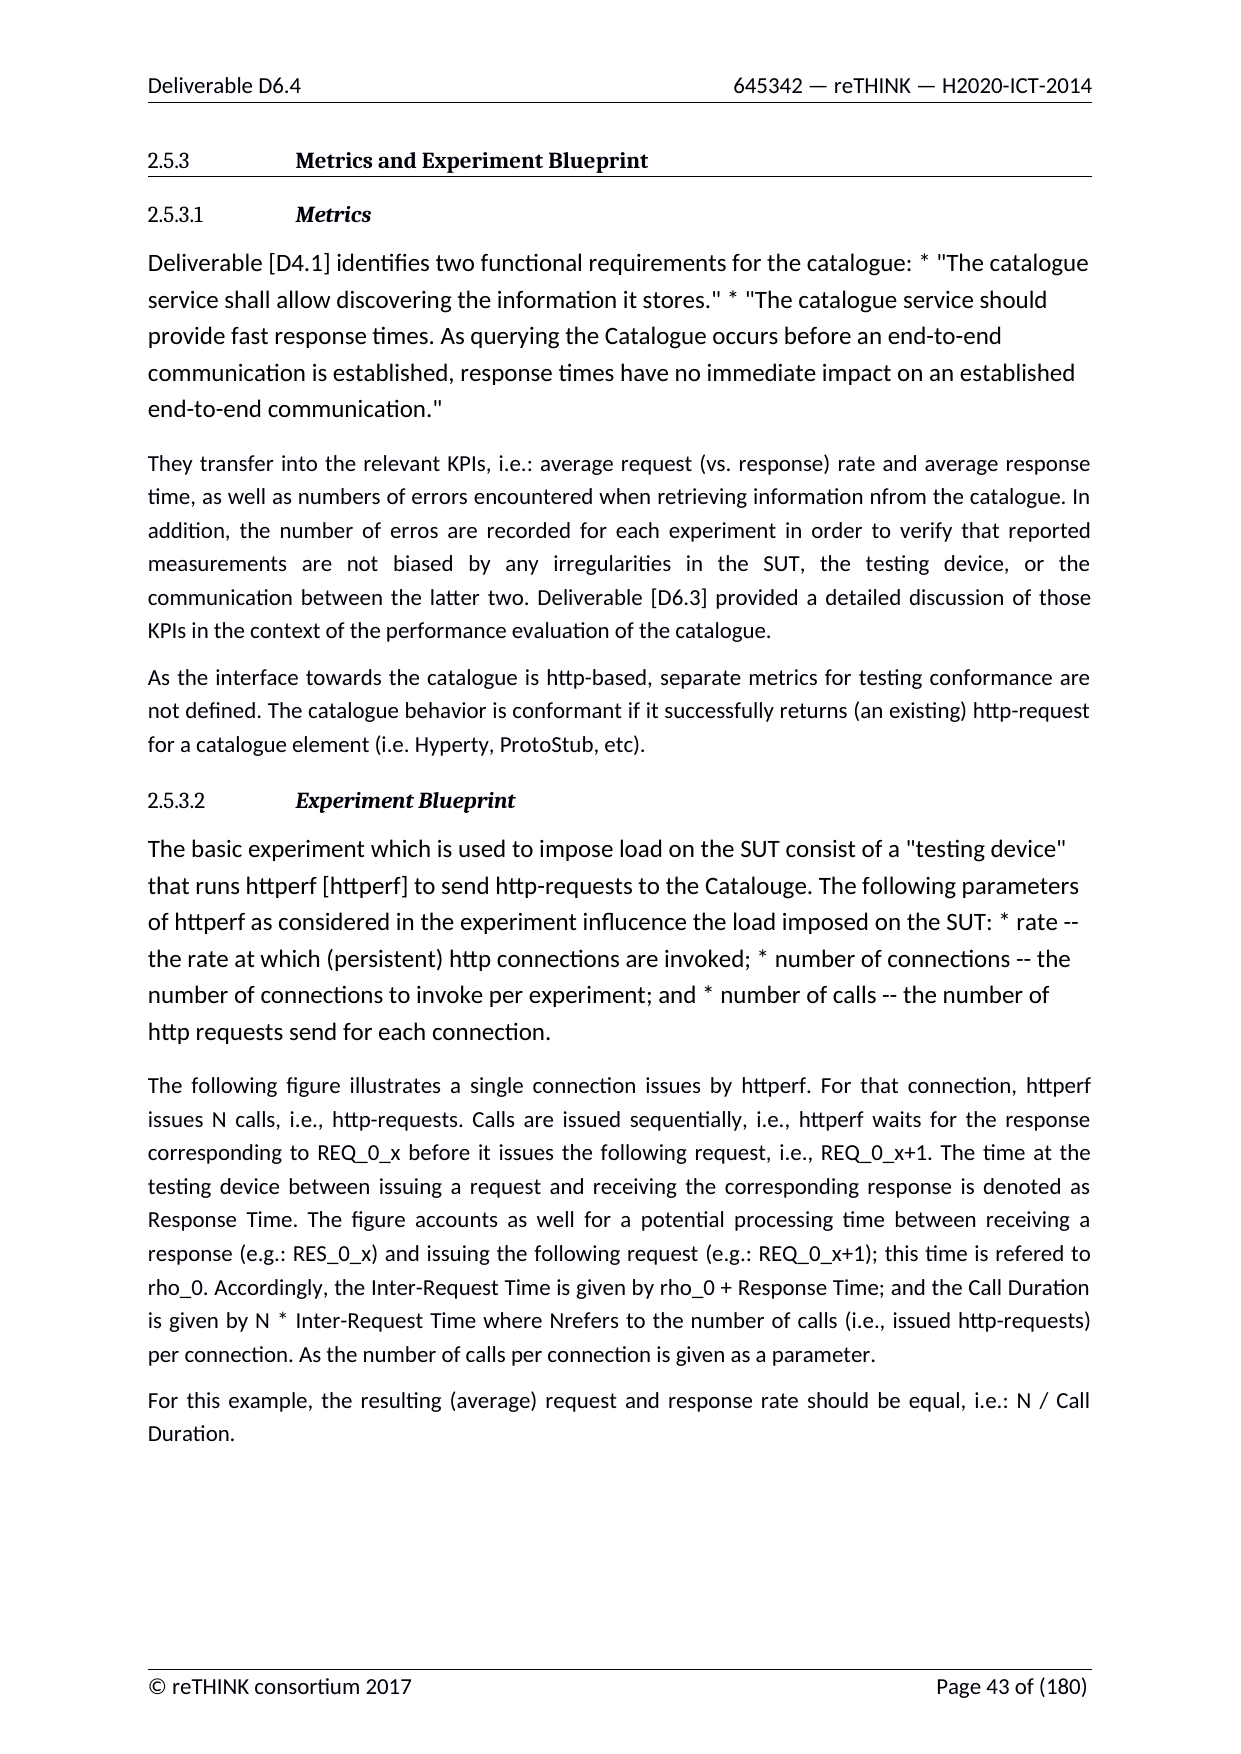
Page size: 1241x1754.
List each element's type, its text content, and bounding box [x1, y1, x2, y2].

text They transfer into the relevant KPIs, i.e.: average request (vs. response) rate and average response time, as well as numbers of errors encountered when retrieving information nfrom the catalogue. In addition, the number of erros are recorded for each experiment in order to verify that reported measurements are not biased by any irregularities in the SUT, the testing device, or the communication between the latter two. Deliverable [D6.3] provided a detailed discussion of those KPIs in the context of the performance evaluation of the catalogue. [148, 449, 1092, 644]
text For this example, the resulting (average) request and response rate should be equal, i.e.: N / Call Duration. [148, 1386, 1092, 1447]
text The basic experiment which is used to impose load on the SUT consist of a "testing device" that runs httperf [httperf] to send http-requests to the Catalouge. The following parameters of httperf as considered in the experiment influcence the load imposed on the SUT: * rate -- the rate at which (persistent) http connections are invoked; * number of connections -- the number of connections to invoke per experiment; and * number of calls -- the number of http requests send for each connection. [148, 833, 1092, 1047]
subtitle Metrics and Experiment Blueprint [148, 148, 1092, 176]
subtitle Experiment Blueprint [148, 788, 1092, 814]
subtitle Metrics [148, 202, 1092, 228]
text Deliverable [D4.1] identifies two functional requirements for the catalogue: * "The catalogue service shall allow discovering the information it stores." * "The catalogue service should provide fast response times. As querying the Catalogue occurs before an end-to-end communication is established, response times have no immediate impact on an established end-to-end communication." [148, 247, 1092, 424]
text As the interface towards the catalogue is http-based, separate metrics for testing conformance are not defined. The catalogue behavior is conformant if it successfully returns (an existing) http-request for a catalogue element (i.e. Hyperty, ProtoStub, etc). [148, 663, 1092, 758]
text The following figure illustrates a single connection issues by httperf. For that connection, httperf issues N calls, i.e., http-requests. Calls are issued sequentially, i.e., httperf waits for the response corresponding to REQ_0_x before it issues the following request, i.e., REQ_0_x+1. The time at the testing device between issuing a request and receiving the corresponding response is denoted as Response Time. The figure accounts as well for a potential processing time between receiving a response (e.g.: RES_0_x) and issuing the following request (e.g.: REQ_0_x+1); this time is refered to rho_0. Accordingly, the Inter-Request Time is given by rho_0 + Response Time; and the Call Duration is given by N * Inter-Request Time where Nrefers to the number of calls (i.e., issued http-requests) per connection. As the number of calls per connection is given as a parameter. [148, 1071, 1092, 1368]
